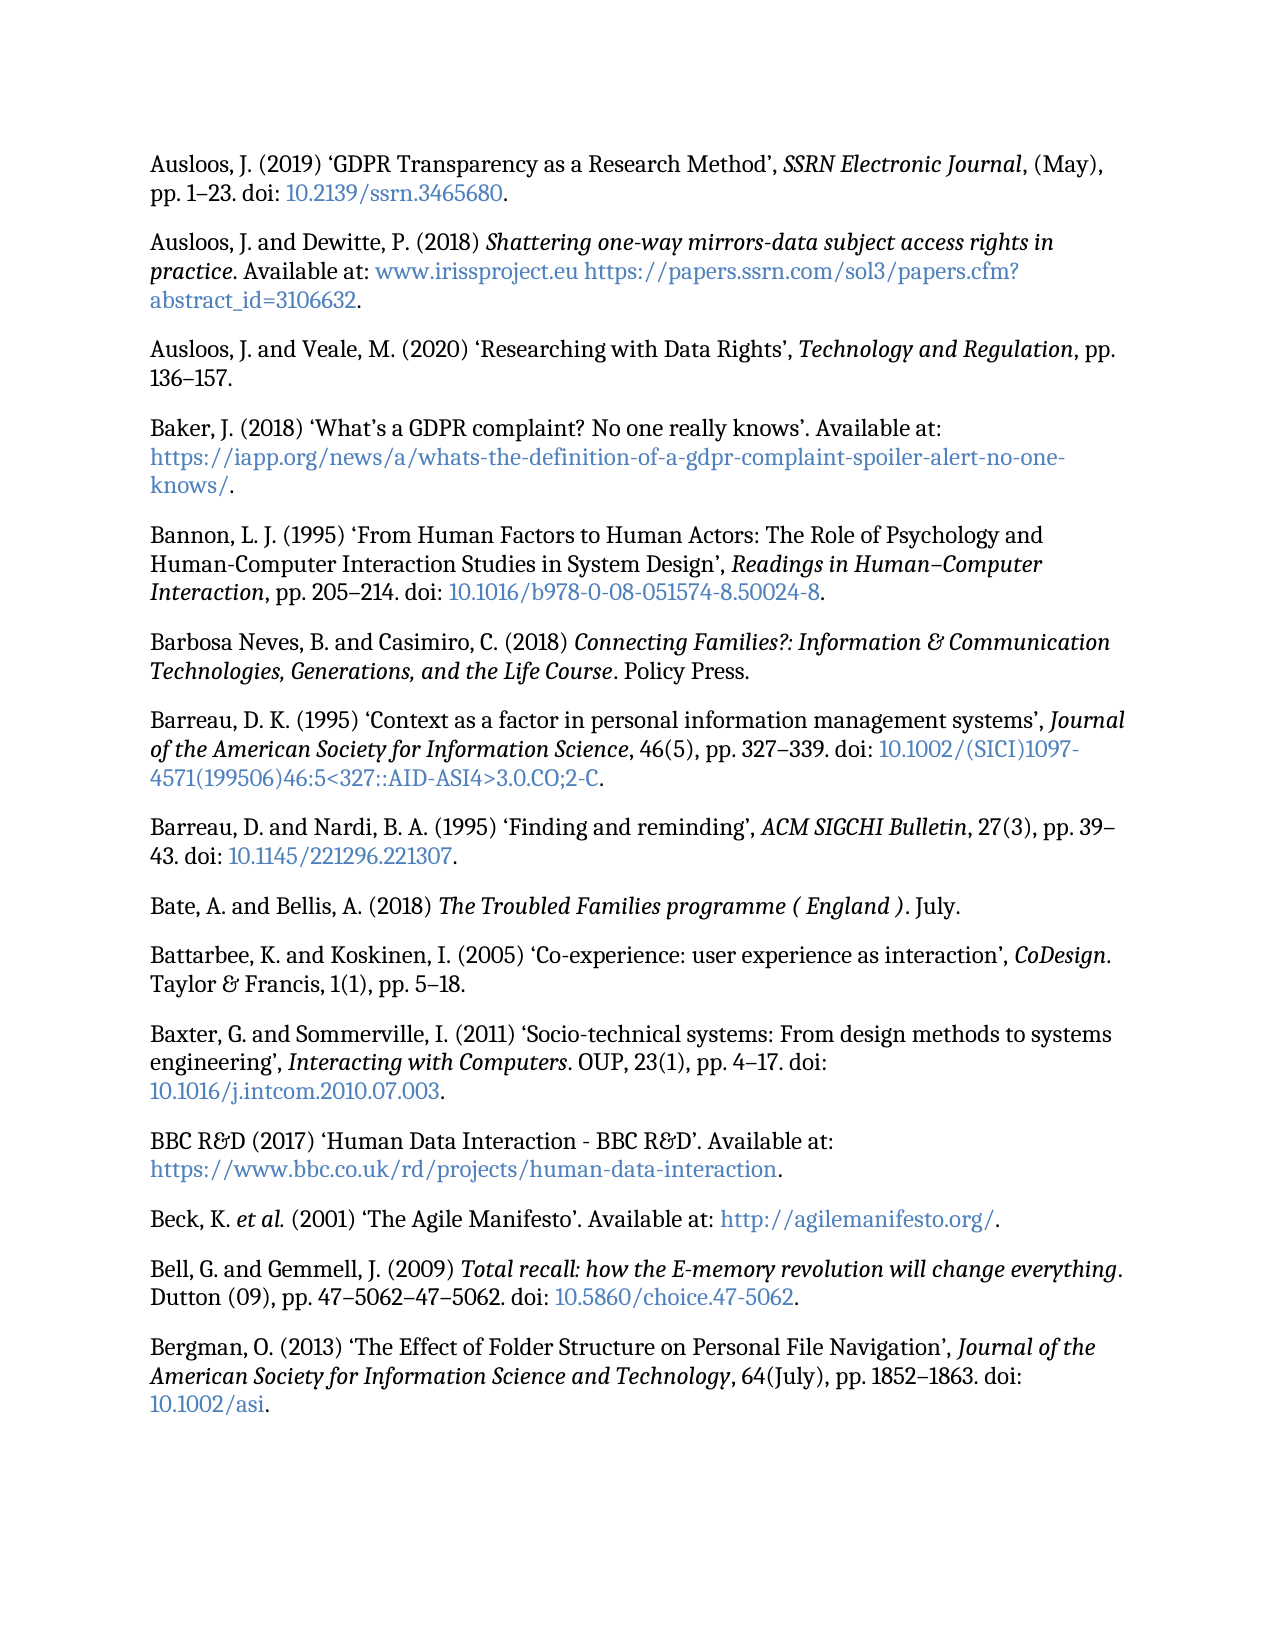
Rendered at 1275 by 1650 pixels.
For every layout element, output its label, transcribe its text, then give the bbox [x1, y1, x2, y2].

text Barreau, D. and Nardi, B. A. (1995) ‘Finding and reminding’, ACM SIGCHI Bulletin, 27(3), pp. 39–43. doi: 10.1145/221296.221307. [150, 813, 1125, 871]
text Baxter, G. and Sommerville, I. (2011) ‘Socio-technical systems: From design methods to systems engineering’, Interacting with Computers. OUP, 23(1), pp. 4–17. doi: 10.1016/j.intcom.2010.07.003. [150, 1019, 1125, 1106]
text Baker, J. (2018) ‘What’s a GDPR complaint? No one really knows’. Available at: https://iapp.org/news/a/whats-the-definition-of-a-gdpr-complaint-spoiler-alert-no-one-knows/. [150, 414, 1125, 500]
text Ausloos, J. (2019) ‘GDPR Transparency as a Research Method’, SSRN Electronic Journal, (May), pp. 1–23. doi: 10.2139/ssrn.3465680. [150, 150, 1125, 207]
text Beck, K. et al. (2001) ‘The Agile Manifesto’. Available at: http://agilemanifesto.org/. [150, 1205, 1125, 1234]
text Barreau, D. K. (1995) ‘Context as a factor in personal information management systems’, Journal of the American Society for Information Science, 46(5), pp. 327–339. doi: 10.1002/(SICI)1097-4571(199506)46:5<327::AID-ASI4>3.0.CO;2-C. [150, 706, 1125, 792]
text Bate, A. and Bellis, A. (2018) The Troubled Families programme ( England ). July. [150, 892, 1125, 920]
text Bannon, L. J. (1995) ‘From Human Factors to Human Actors: The Role of Psychology and Human-Computer Interaction Studies in System Design’, Readings in Human–Computer Interaction, pp. 205–214. doi: 10.1016/b978-0-08-051574-8.50024-8. [150, 521, 1125, 607]
text Barbosa Neves, B. and Casimiro, C. (2018) Connecting Families?: Information & Communication Technologies, Generations, and the Life Course. Policy Press. [150, 628, 1125, 685]
text BBC R&D (2017) ‘Human Data Interaction - BBC R&D’. Available at: https://www.bbc.co.uk/rd/projects/human-data-interaction. [150, 1127, 1125, 1184]
text Battarbee, K. and Koskinen, I. (2005) ‘Co-experience: user experience as interaction’, CoDesign. Taylor & Francis, 1(1), pp. 5–18. [150, 941, 1125, 999]
text Ausloos, J. and Veale, M. (2020) ‘Researching with Data Rights’, Technology and Regulation, pp. 136–157. [150, 335, 1125, 393]
text Bell, G. and Gemmell, J. (2009) Total recall: how the E-memory revolution will change everything. Dutton (09), pp. 47–5062–47–5062. doi: 10.5860/choice.47-5062. [150, 1254, 1125, 1312]
text Ausloos, J. and Dewitte, P. (2018) Shattering one-way mirrors-data subject access rights in practice. Available at: www.irissproject.eu https://papers.ssrn.com/sol3/papers.cfm?abstract_id=3106632. [150, 228, 1125, 314]
text Bergman, O. (2013) ‘The Effect of Folder Structure on Personal File Navigation’, Journal of the American Society for Information Science and Technology, 64(July), pp. 1852–1863. doi: 10.1002/asi. [150, 1333, 1125, 1419]
